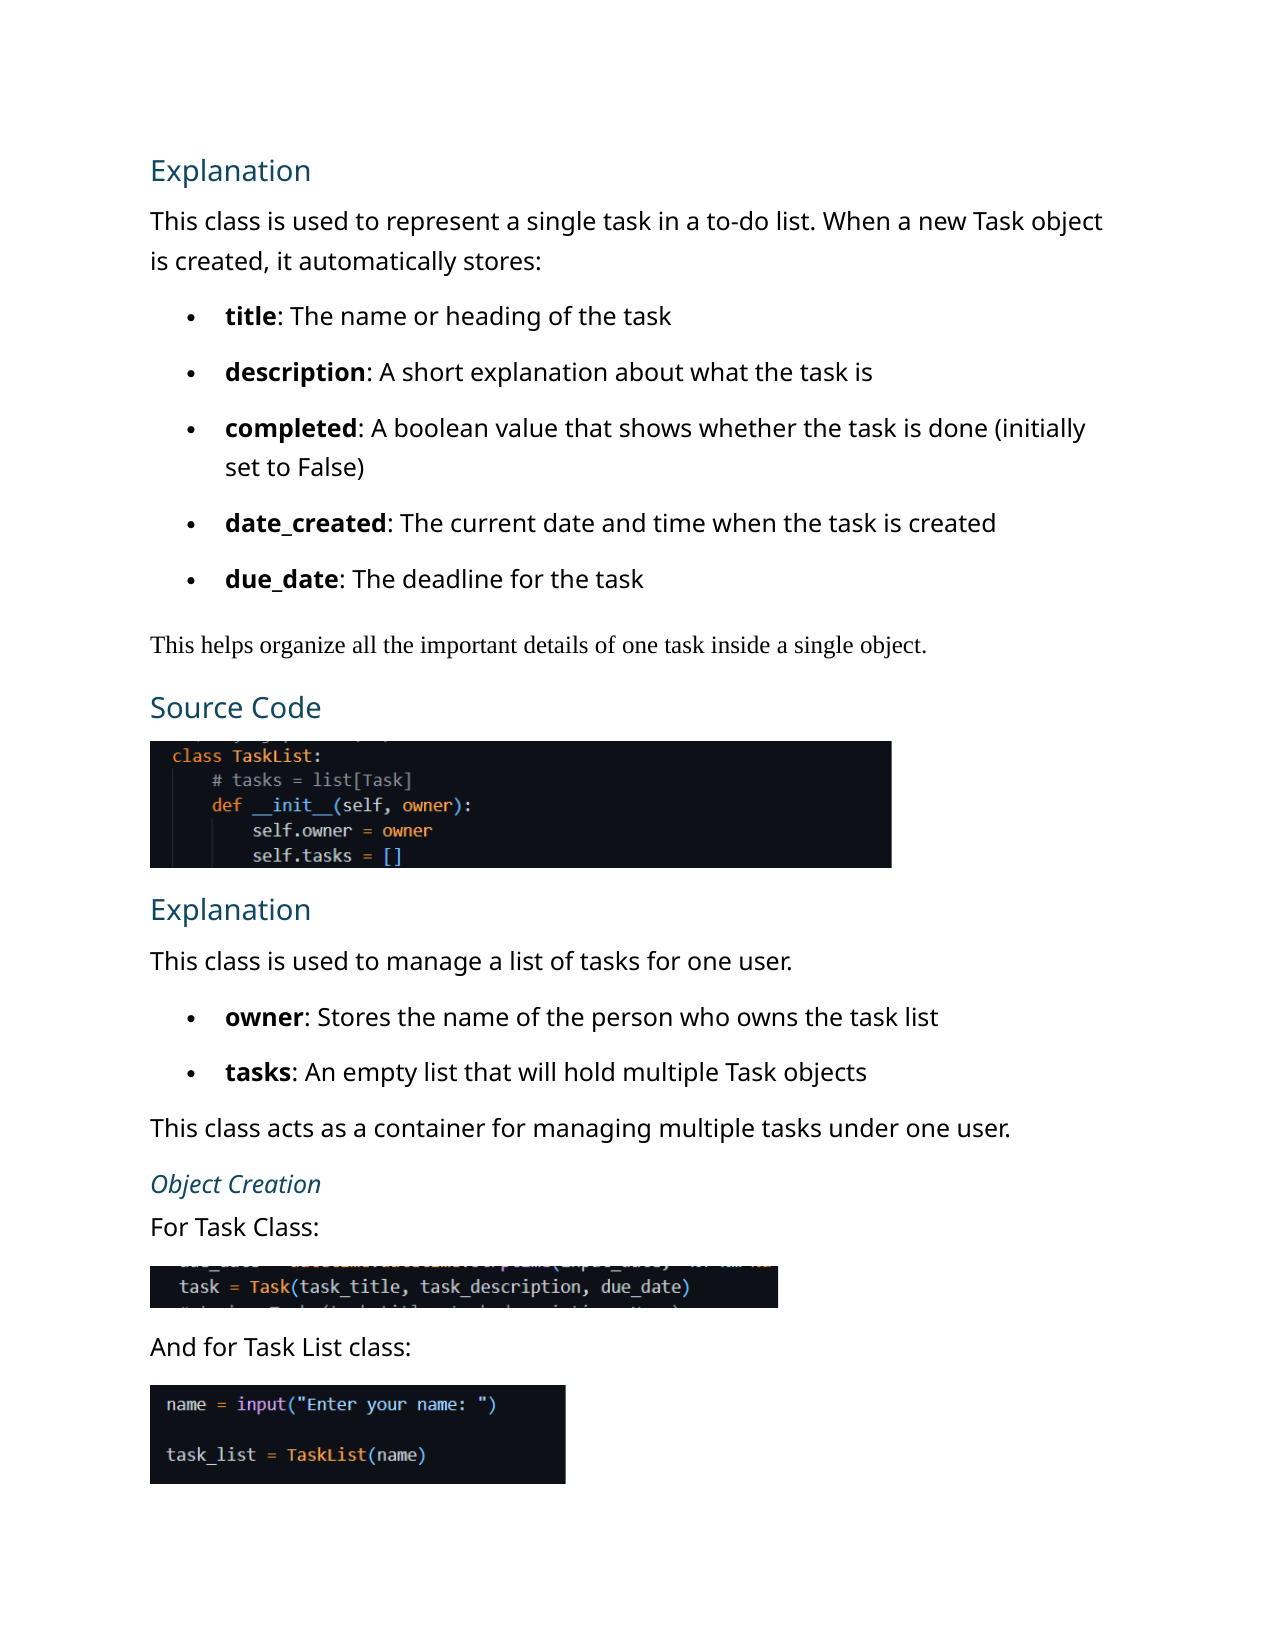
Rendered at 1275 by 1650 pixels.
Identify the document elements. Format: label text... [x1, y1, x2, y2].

text And for Task List class: [150, 1329, 1125, 1363]
text This helps organize all the important details of one task inside a single object. [150, 630, 1125, 658]
text This class is used to manage a list of tasks for one user. [150, 943, 1125, 977]
text This class is used to represent a single task in a to-do list. When a new Task object is created, it automatically stores: [150, 204, 1125, 277]
subtitle Explanation [150, 150, 1125, 190]
list description: A short explanation about what the task is [187, 355, 1125, 389]
subtitle Source Code [150, 688, 1125, 727]
picture [150, 741, 892, 868]
list owner: Stores the name of the person who owns the task list [187, 999, 1125, 1033]
subtitle Object Creation [150, 1167, 1125, 1201]
text For Task Class: [150, 1210, 1125, 1244]
picture [150, 1385, 566, 1484]
list title: The name or heading of the task [187, 299, 1125, 333]
list tasks: An empty list that will hold multiple Task objects [187, 1055, 1125, 1089]
picture [150, 1266, 779, 1308]
list due_date: The deadline for the task [187, 561, 1125, 596]
list date_created: The current date and time when the task is created [187, 506, 1125, 540]
text This class acts as a container for managing multiple tasks under one user. [150, 1111, 1125, 1145]
subtitle Explanation [150, 889, 1125, 929]
list completed: A boolean value that shows whether the task is done (initially set to False) [187, 411, 1125, 484]
